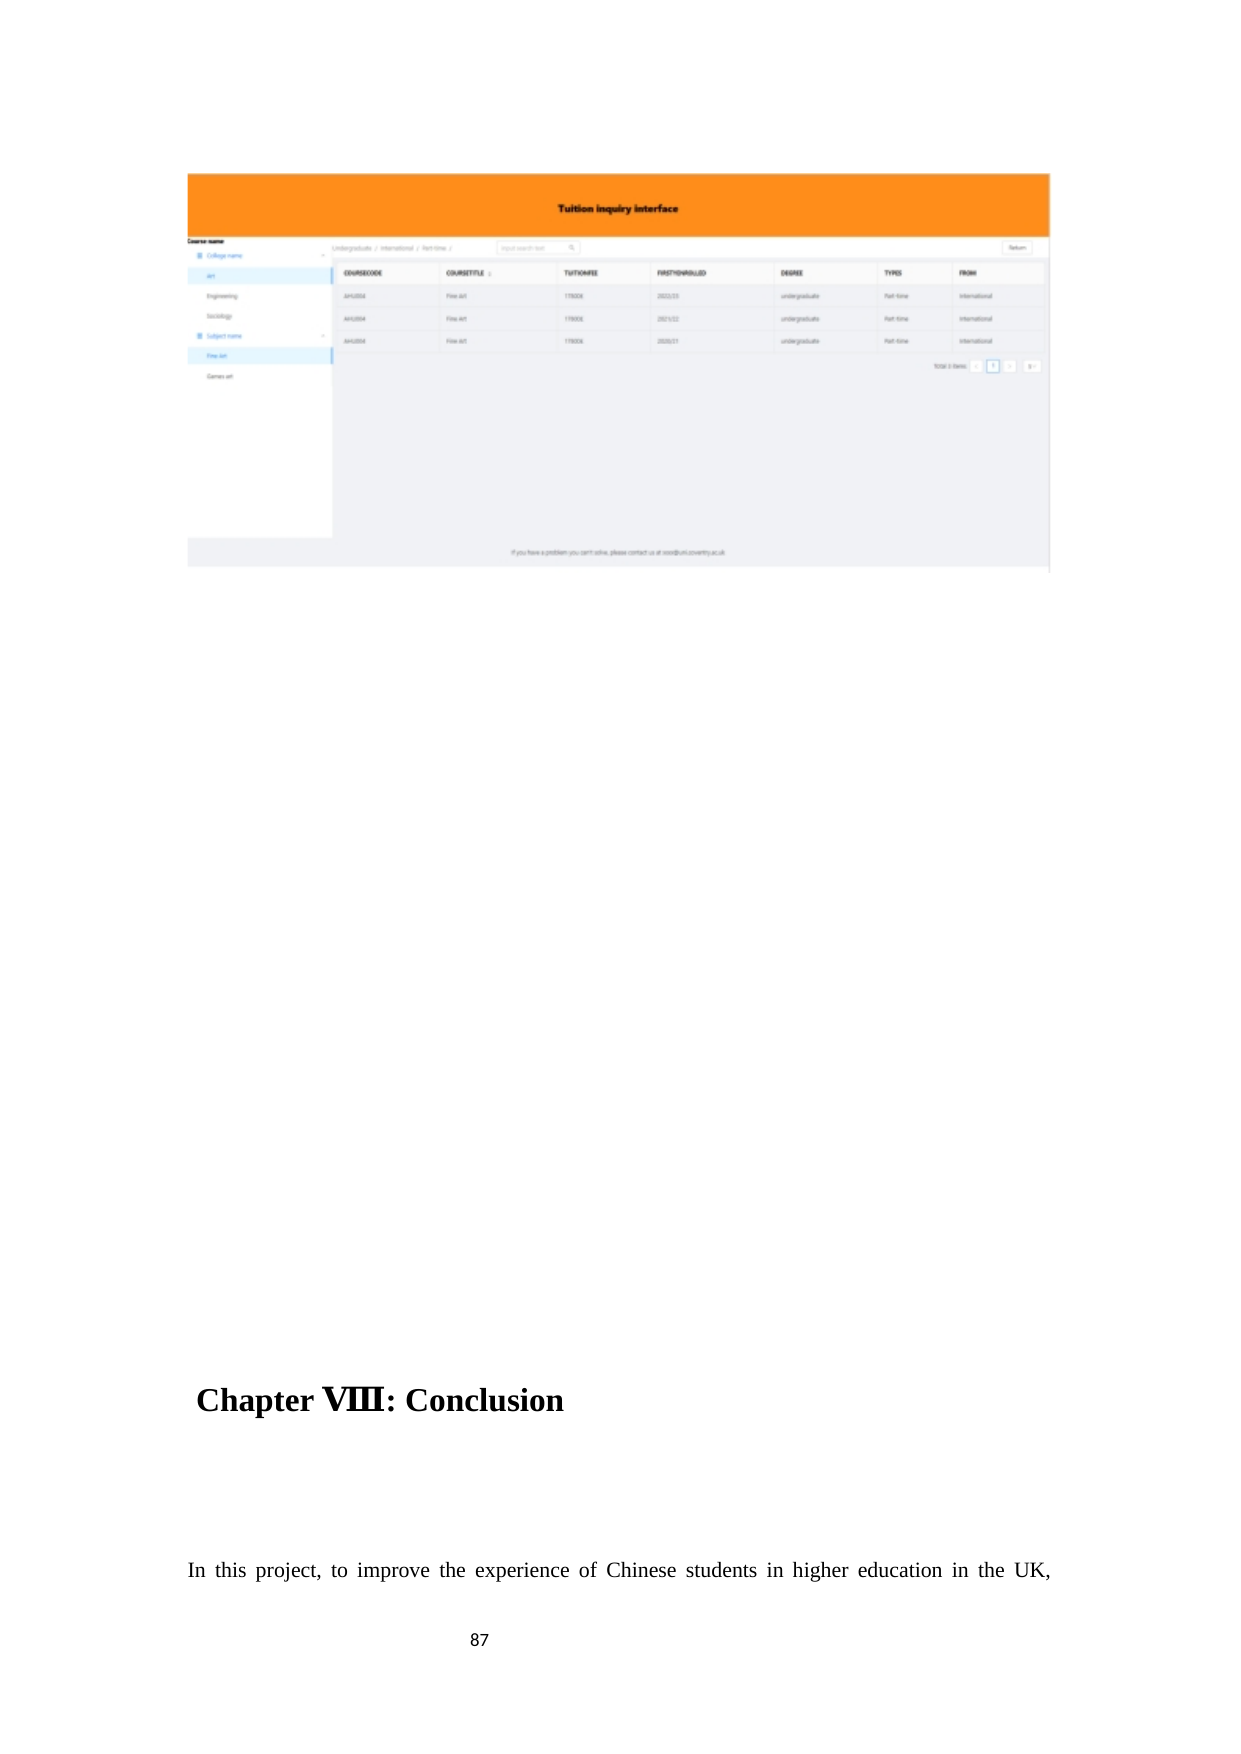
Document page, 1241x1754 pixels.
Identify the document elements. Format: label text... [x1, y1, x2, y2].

picture [187, 173, 1052, 573]
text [187, 1553, 1053, 1585]
subtitle Chapter Ⅷ: Conclusion [187, 1367, 1053, 1432]
